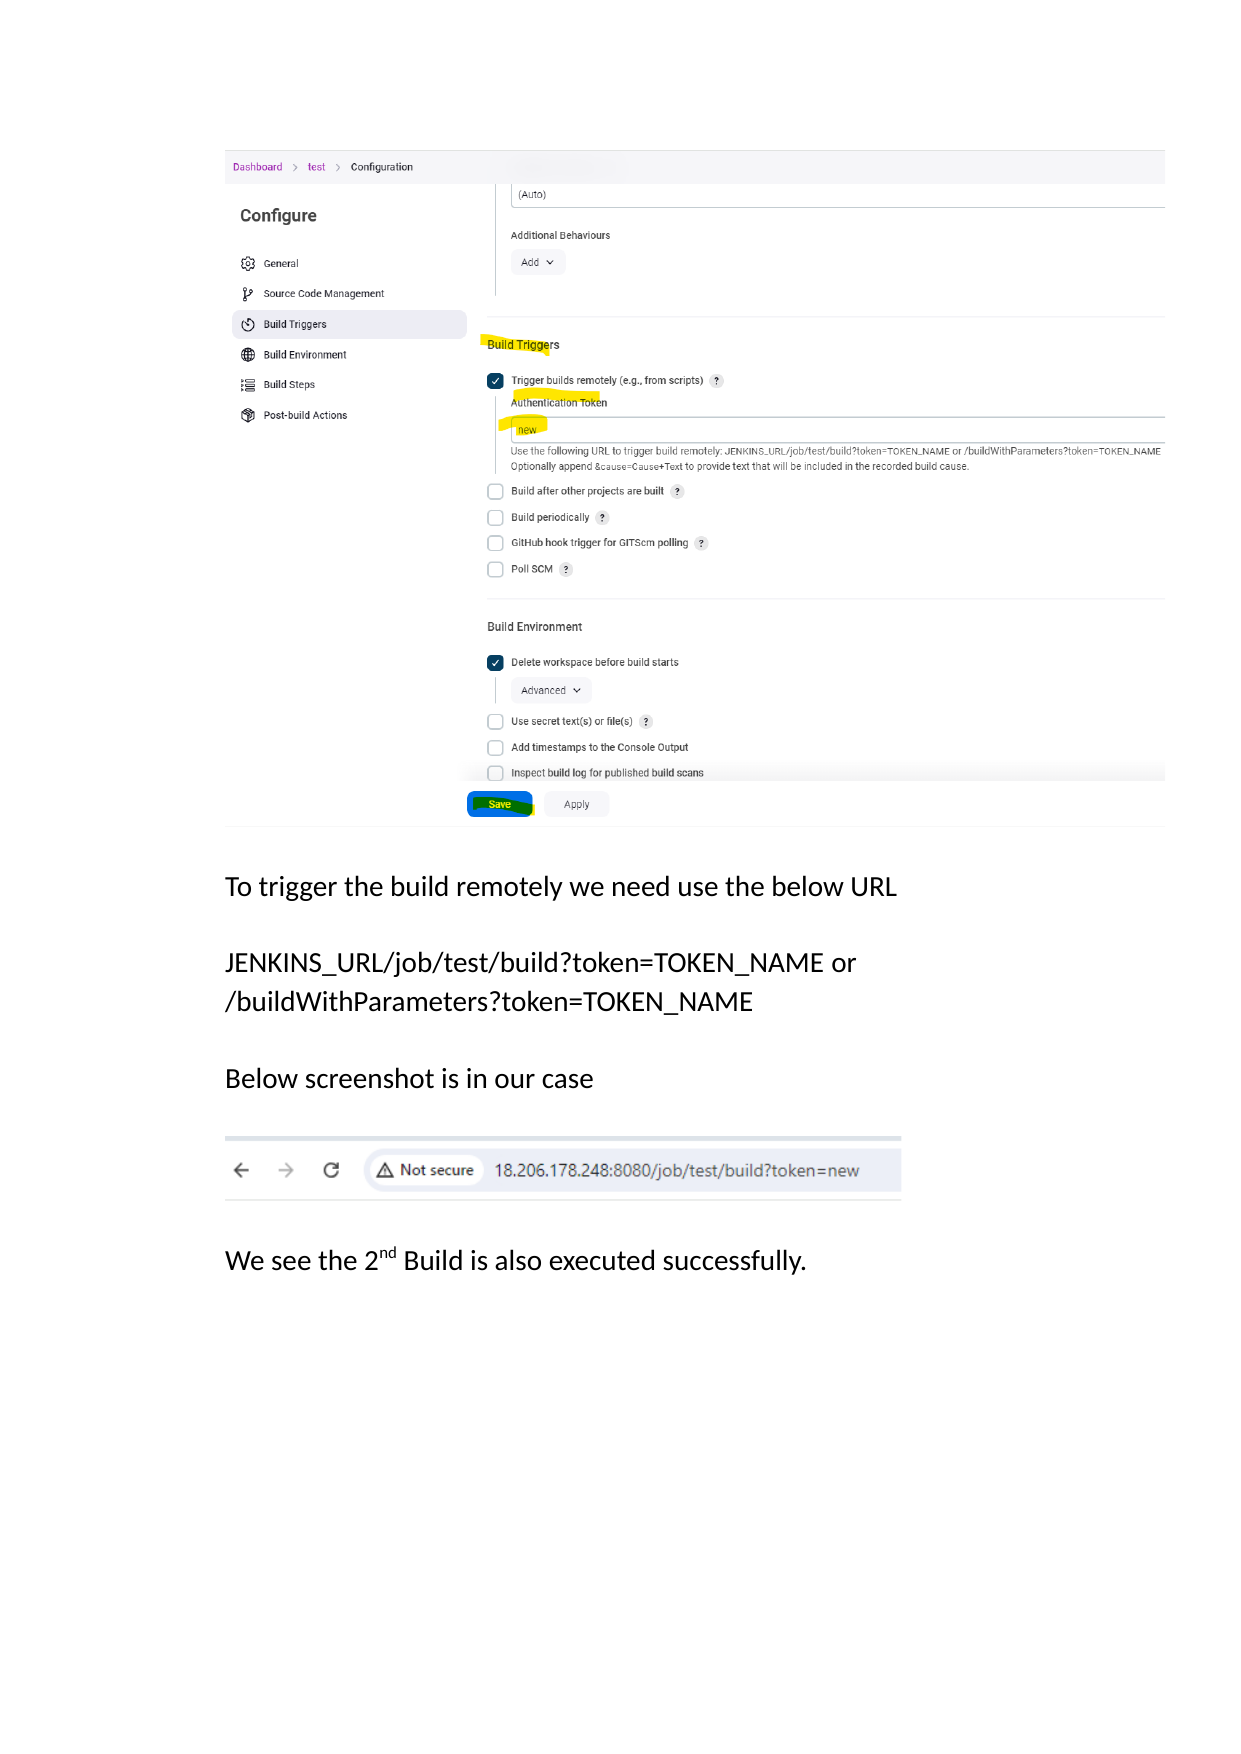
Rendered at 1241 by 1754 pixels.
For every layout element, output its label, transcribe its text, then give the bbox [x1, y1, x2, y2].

list We see the 2nd Build is also executed successfully. [225, 1242, 1090, 1278]
picture [225, 1136, 902, 1202]
picture [225, 150, 1166, 827]
list To trigger the build remotely we need use the below URL [225, 868, 1090, 903]
list Below screenshot is in our case [225, 1060, 1090, 1095]
list JENKINS_URL/job/test/build?token=TOKEN_NAME or /buildWithParameters?token=TOKEN_NAME [225, 944, 1090, 1018]
